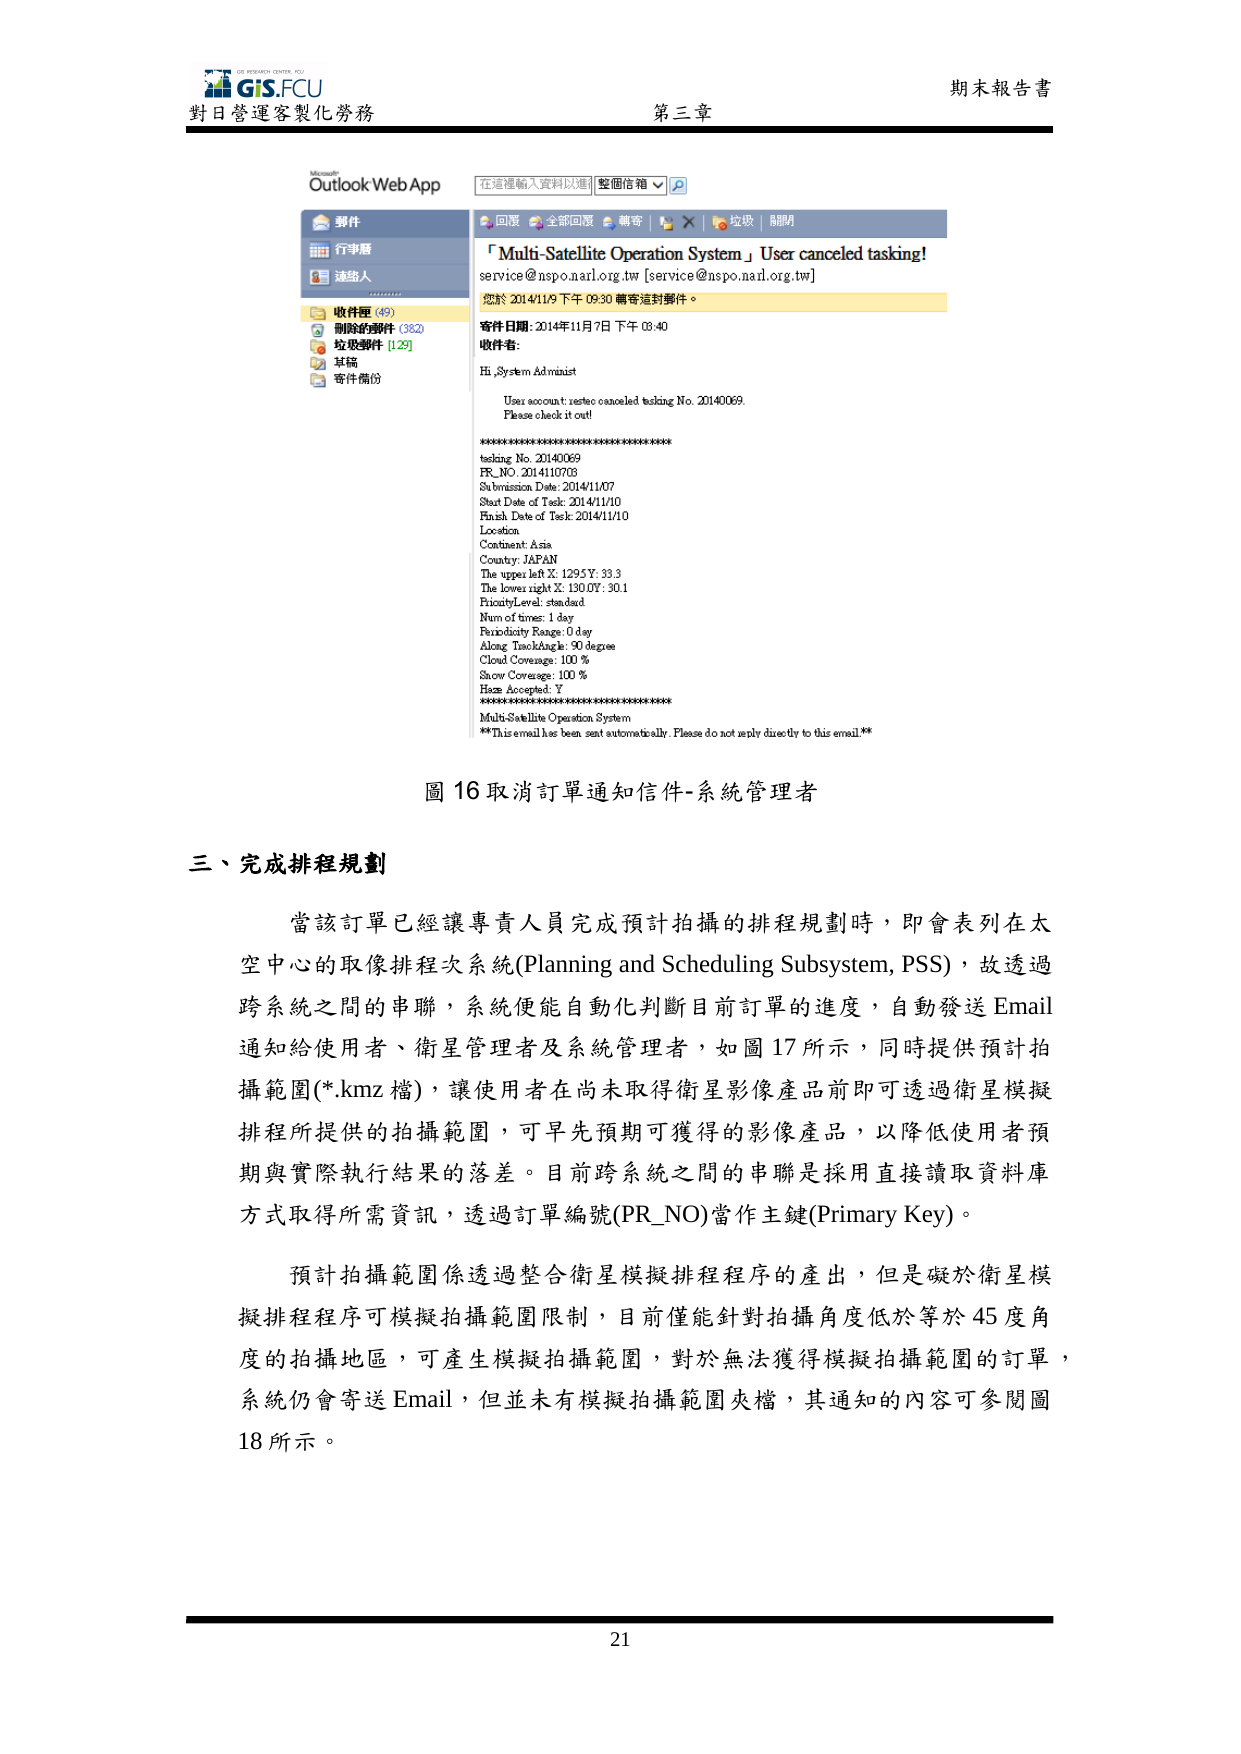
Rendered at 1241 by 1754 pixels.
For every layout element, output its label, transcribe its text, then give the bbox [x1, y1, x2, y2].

subtitle 完成排程規劃 [187, 837, 1053, 879]
text 當該訂單已經讓專責人員完成預計拍攝的排程規劃時，即會表列在太空中心的取像排程次系統(Planning and Scheduling Subsystem, PSS)，故透過跨系統之間的串聯，系統便能自動化判斷目前訂單的進度，自動發送Email通知給使用者、衛星管理者及系統管理者，如圖17所示，同時提供預計拍攝範圍(*.kmz檔)，讓使用者在尚未取得衛星影像產品前即可透過衛星模擬排程所提供的拍攝範圍，可早先預期可獲得的影像產品，以降低使用者預期與實際執行結果的落差。目前跨系統之間的串聯是採用直接讀取資料庫方式取得所需資訊，透過訂單編號(PR_NO)當作主鍵(Primary Key)。 [237, 897, 1053, 1231]
picture [293, 164, 948, 738]
text 預計拍攝範圍係透過整合衛星模擬排程程序的產出，但是礙於衛星模擬排程程序可模擬拍攝範圍限制，目前僅能針對拍攝角度低於等於45度角度的拍攝地區，可產生模擬拍攝範圍，對於無法獲得模擬拍攝範圍的訂單，系統仍會寄送Email，但並未有模擬拍攝範圍夾檔，其通知的內容可參閱圖18所示。 [237, 1249, 1053, 1458]
text 圖16取消訂單通知信件-系統管理者 [187, 766, 1053, 808]
picture [191, 61, 328, 104]
